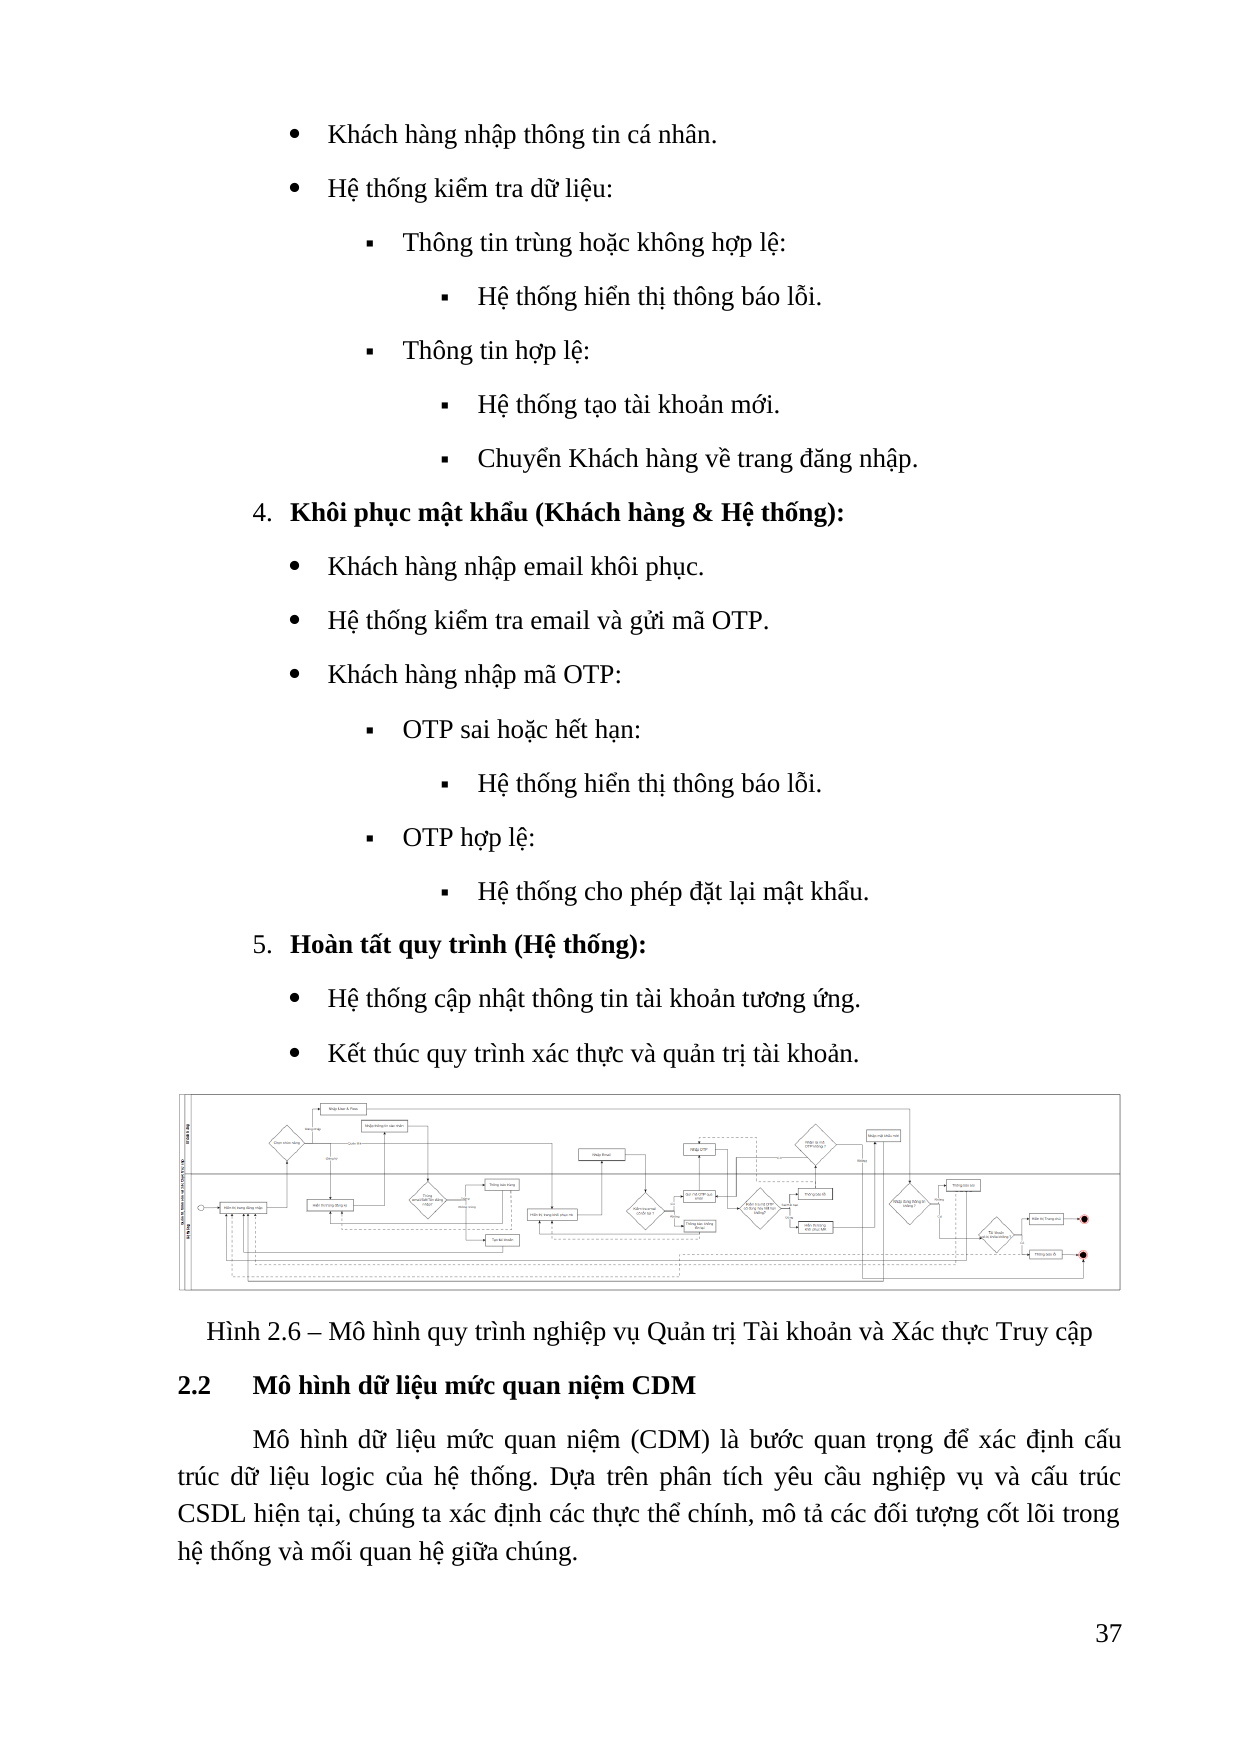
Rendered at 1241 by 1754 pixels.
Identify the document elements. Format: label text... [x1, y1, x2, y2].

list Hệ thống kiểm tra email và gửi mã OTP. [290, 604, 1122, 636]
list Hệ thống cập nhật thông tin tài khoản tương ứng. [290, 982, 1122, 1014]
list Thông tin trùng hoặc không hợp lệ: [365, 226, 1122, 258]
subtitle Mô hình dữ liệu mức quan niệm CDM [177, 1369, 1122, 1400]
list Thông tin hợp lệ: [365, 334, 1122, 366]
picture [177, 1090, 1123, 1292]
list Khách hàng nhập thông tin cá nhân. [290, 118, 1122, 149]
list Hoàn tất quy trình (Hệ thống): [252, 928, 1122, 960]
list Hệ thống cho phép đặt lại mật khẩu. [440, 874, 1122, 906]
list Khôi phục mật khẩu (Khách hàng & Hệ thống): [252, 496, 1122, 527]
list OTP hợp lệ: [365, 821, 1122, 852]
list Khách hàng nhập mã OTP: [290, 658, 1122, 690]
list Hệ thống hiển thị thông báo lỗi. [440, 280, 1122, 312]
list Hệ thống tạo tài khoản mới. [440, 388, 1122, 419]
list Hệ thống kiểm tra dữ liệu: [290, 172, 1122, 203]
text Mô hình dữ liệu mức quan niệm (CDM) là bước quan trọng để xác định cấu trúc dữ liệu logic của hệ thống. Dựa trên phân tích yêu cầu nghiệp vụ và cấu trúc CSDL hiện tại, chúng ta xác định các thực thể chính, mô tả các đối tượng cốt lõi trong hệ thống và mối quan hệ giữa chúng. [177, 1423, 1122, 1566]
list Kết thúc quy trình xác thực và quản trị tài khoản. [290, 1037, 1122, 1068]
list Chuyển Khách hàng về trang đăng nhập. [440, 442, 1122, 473]
list Hệ thống hiển thị thông báo lỗi. [440, 767, 1122, 798]
list Khách hàng nhập email khôi phục. [290, 550, 1122, 581]
list OTP sai hoặc hết hạn: [365, 713, 1122, 744]
text Hình 2.6 – Mô hình quy trình nghiệp vụ Quản trị Tài khoản và Xác thực Truy cập [177, 1315, 1122, 1346]
